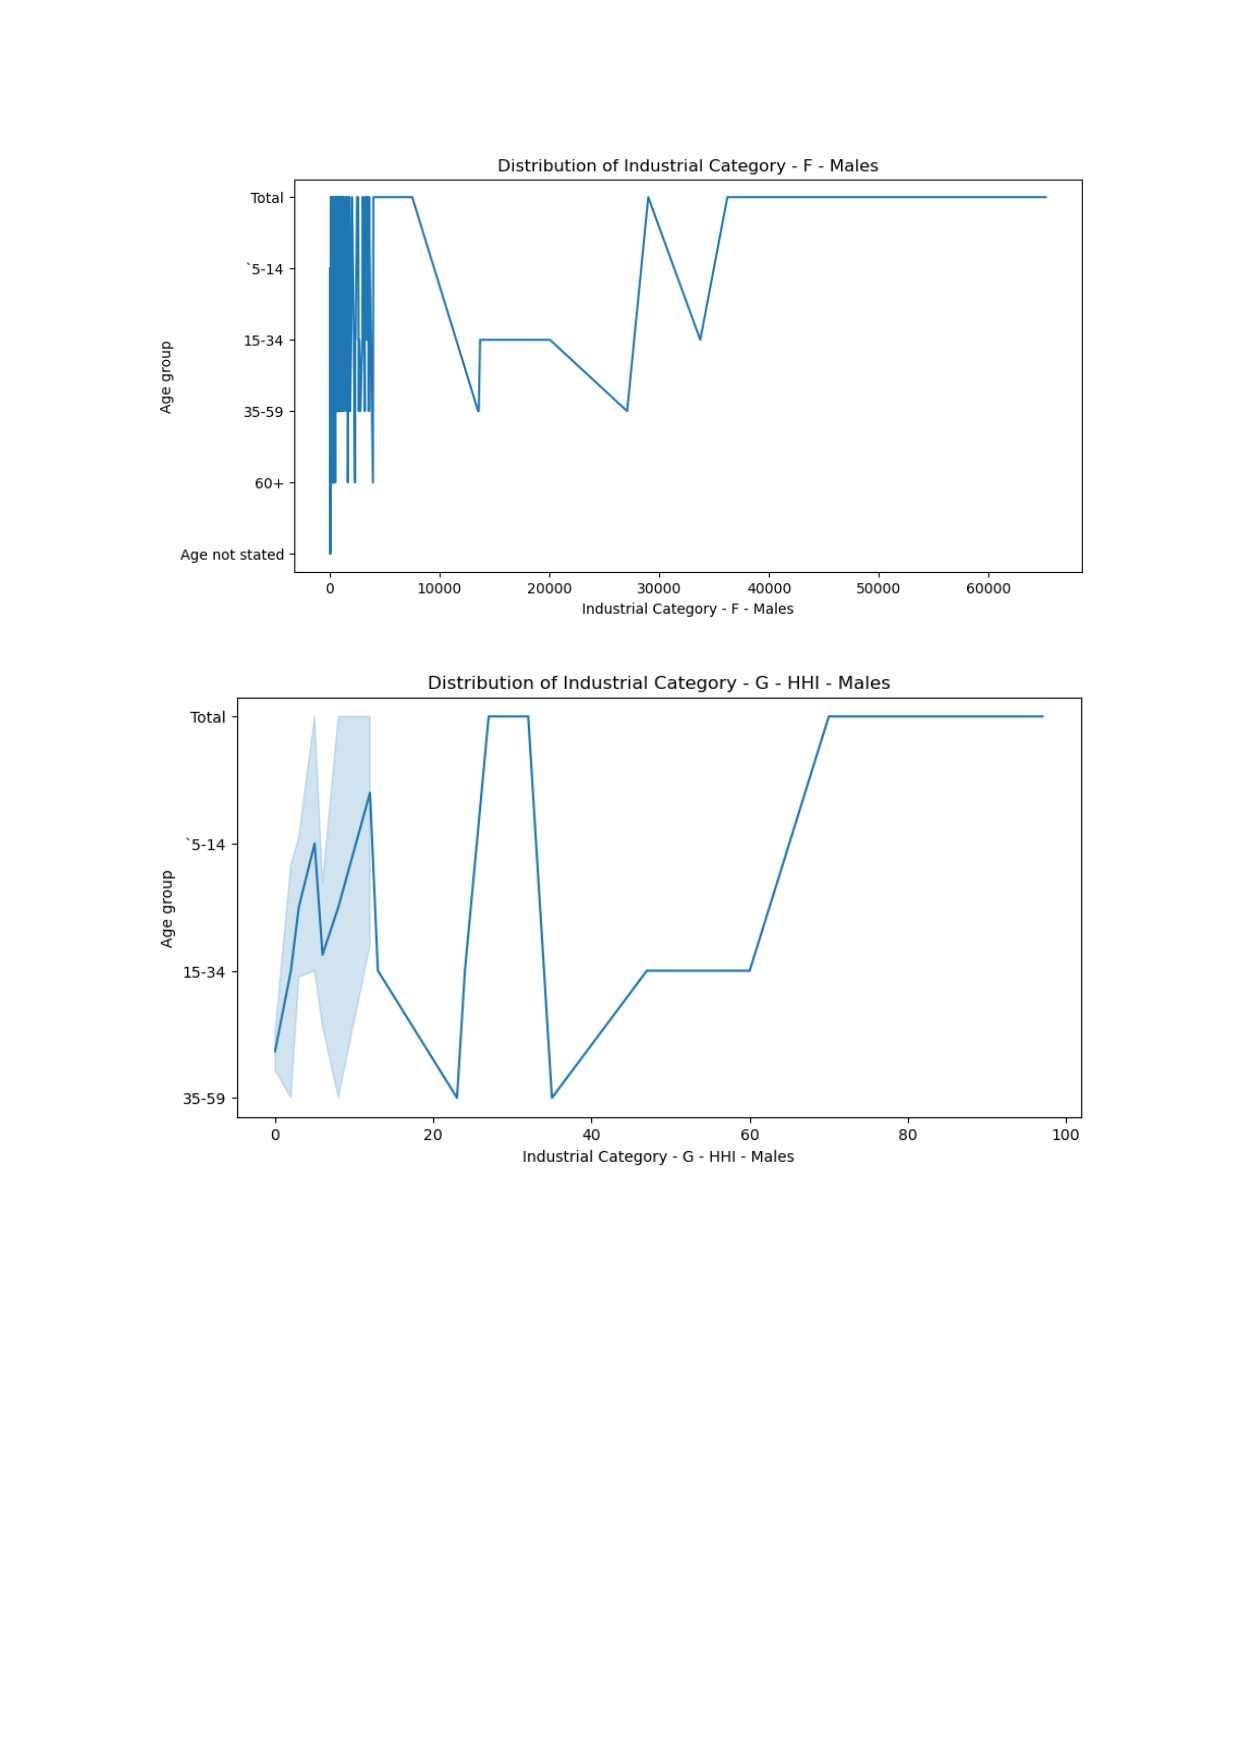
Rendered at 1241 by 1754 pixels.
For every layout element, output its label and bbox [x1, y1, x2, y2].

picture [150, 665, 1091, 1175]
picture [150, 150, 1091, 626]
